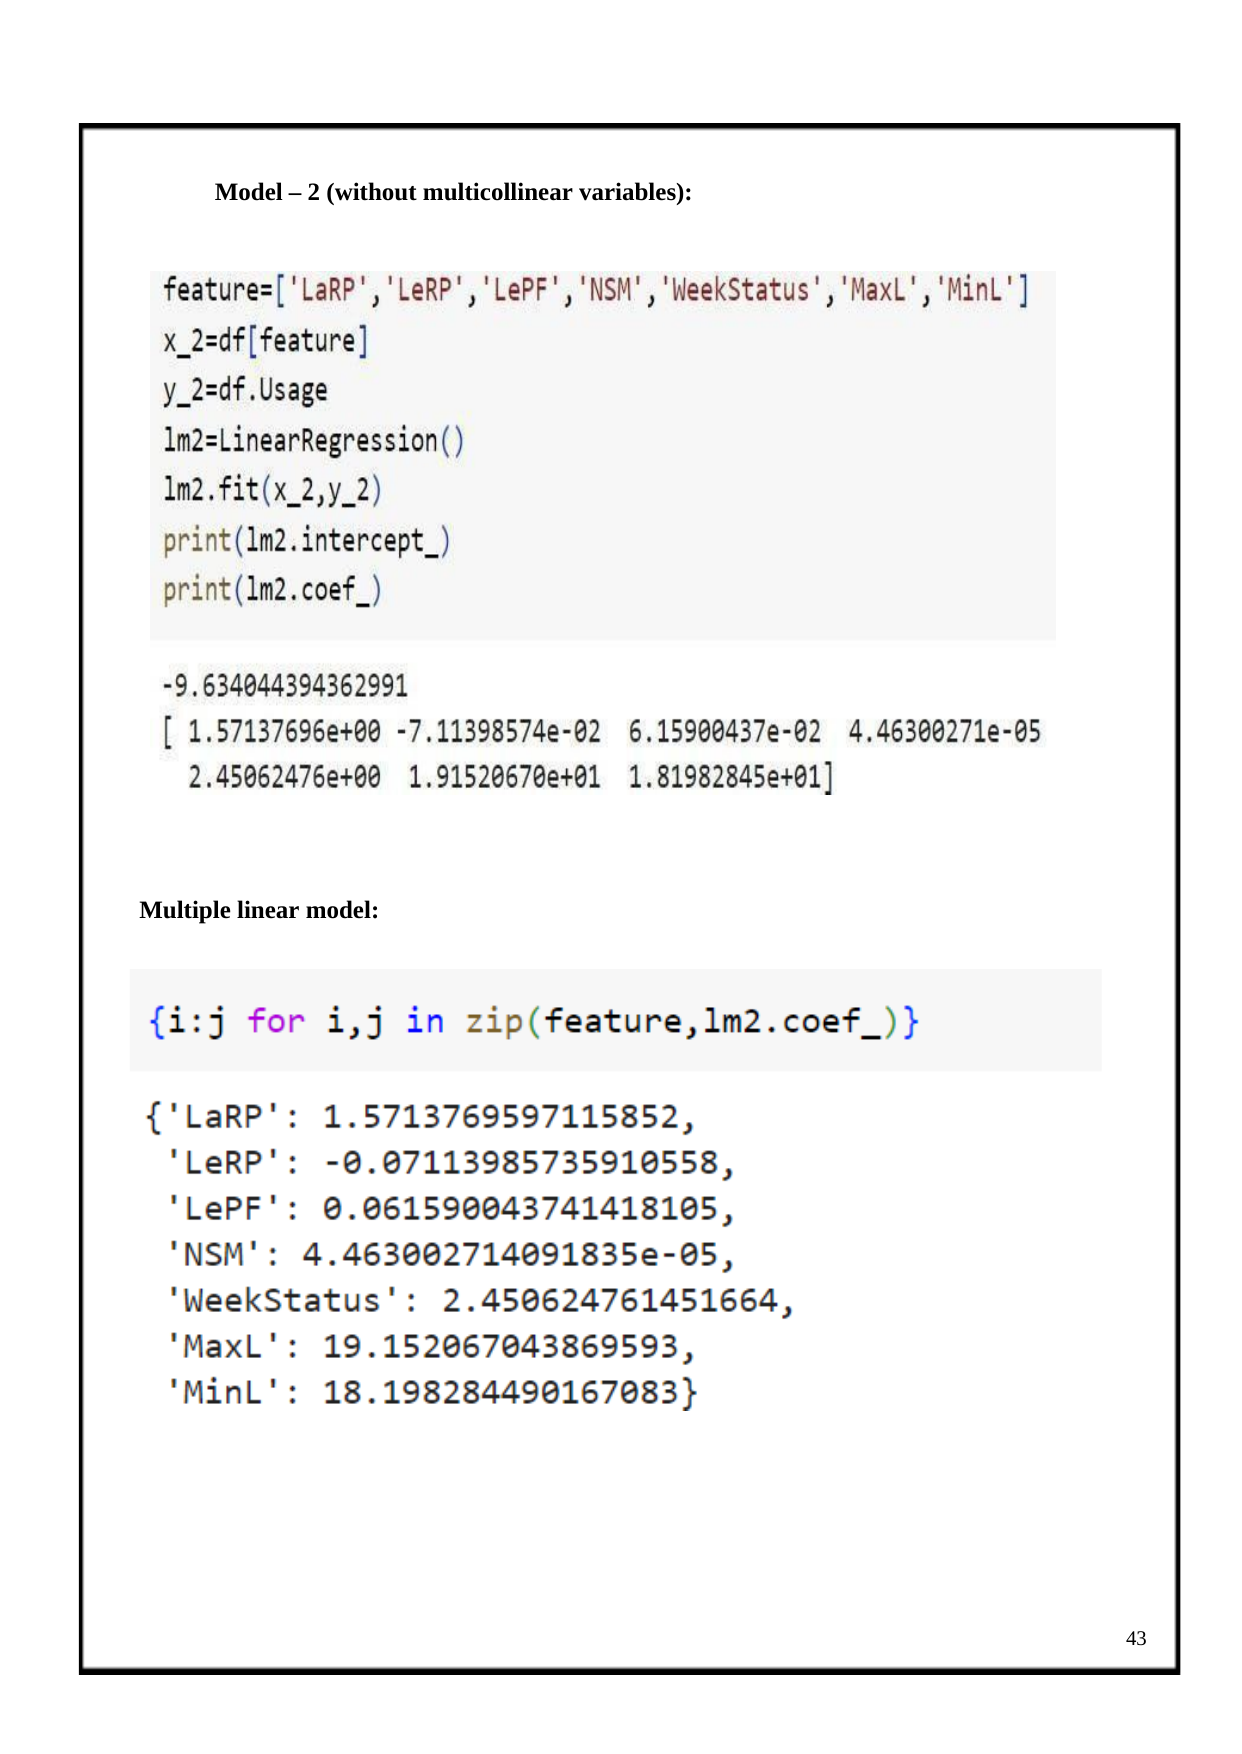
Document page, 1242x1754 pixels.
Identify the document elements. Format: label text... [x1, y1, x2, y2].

text Multiple linear model: [139, 895, 1242, 924]
text 43 [85, 1626, 1147, 1650]
subtitle Model – 2 (without multicollinear variables): [150, 177, 1242, 205]
picture [78, 123, 1181, 1675]
